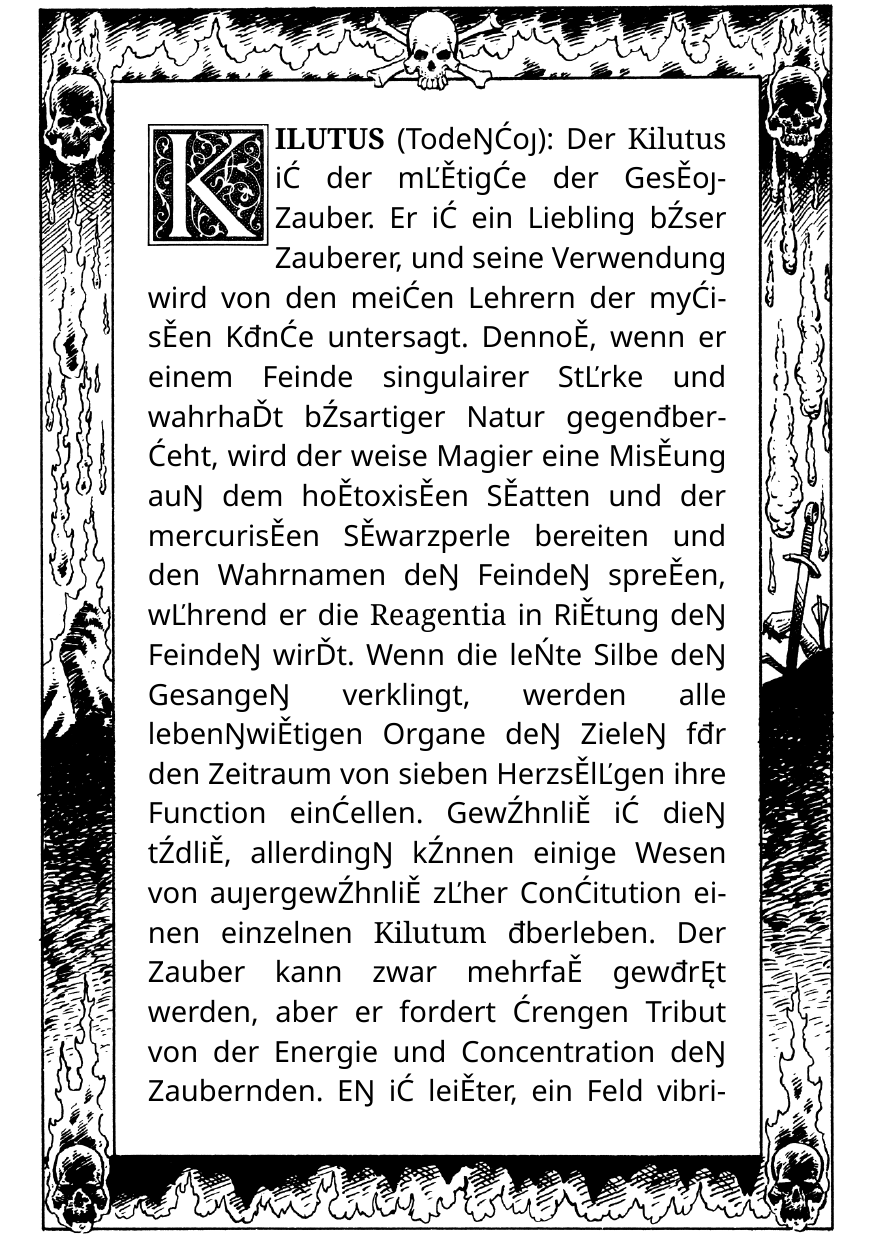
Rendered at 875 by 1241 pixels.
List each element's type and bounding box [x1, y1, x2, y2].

picture [34, 4, 840, 1236]
text [148, 118, 726, 1110]
